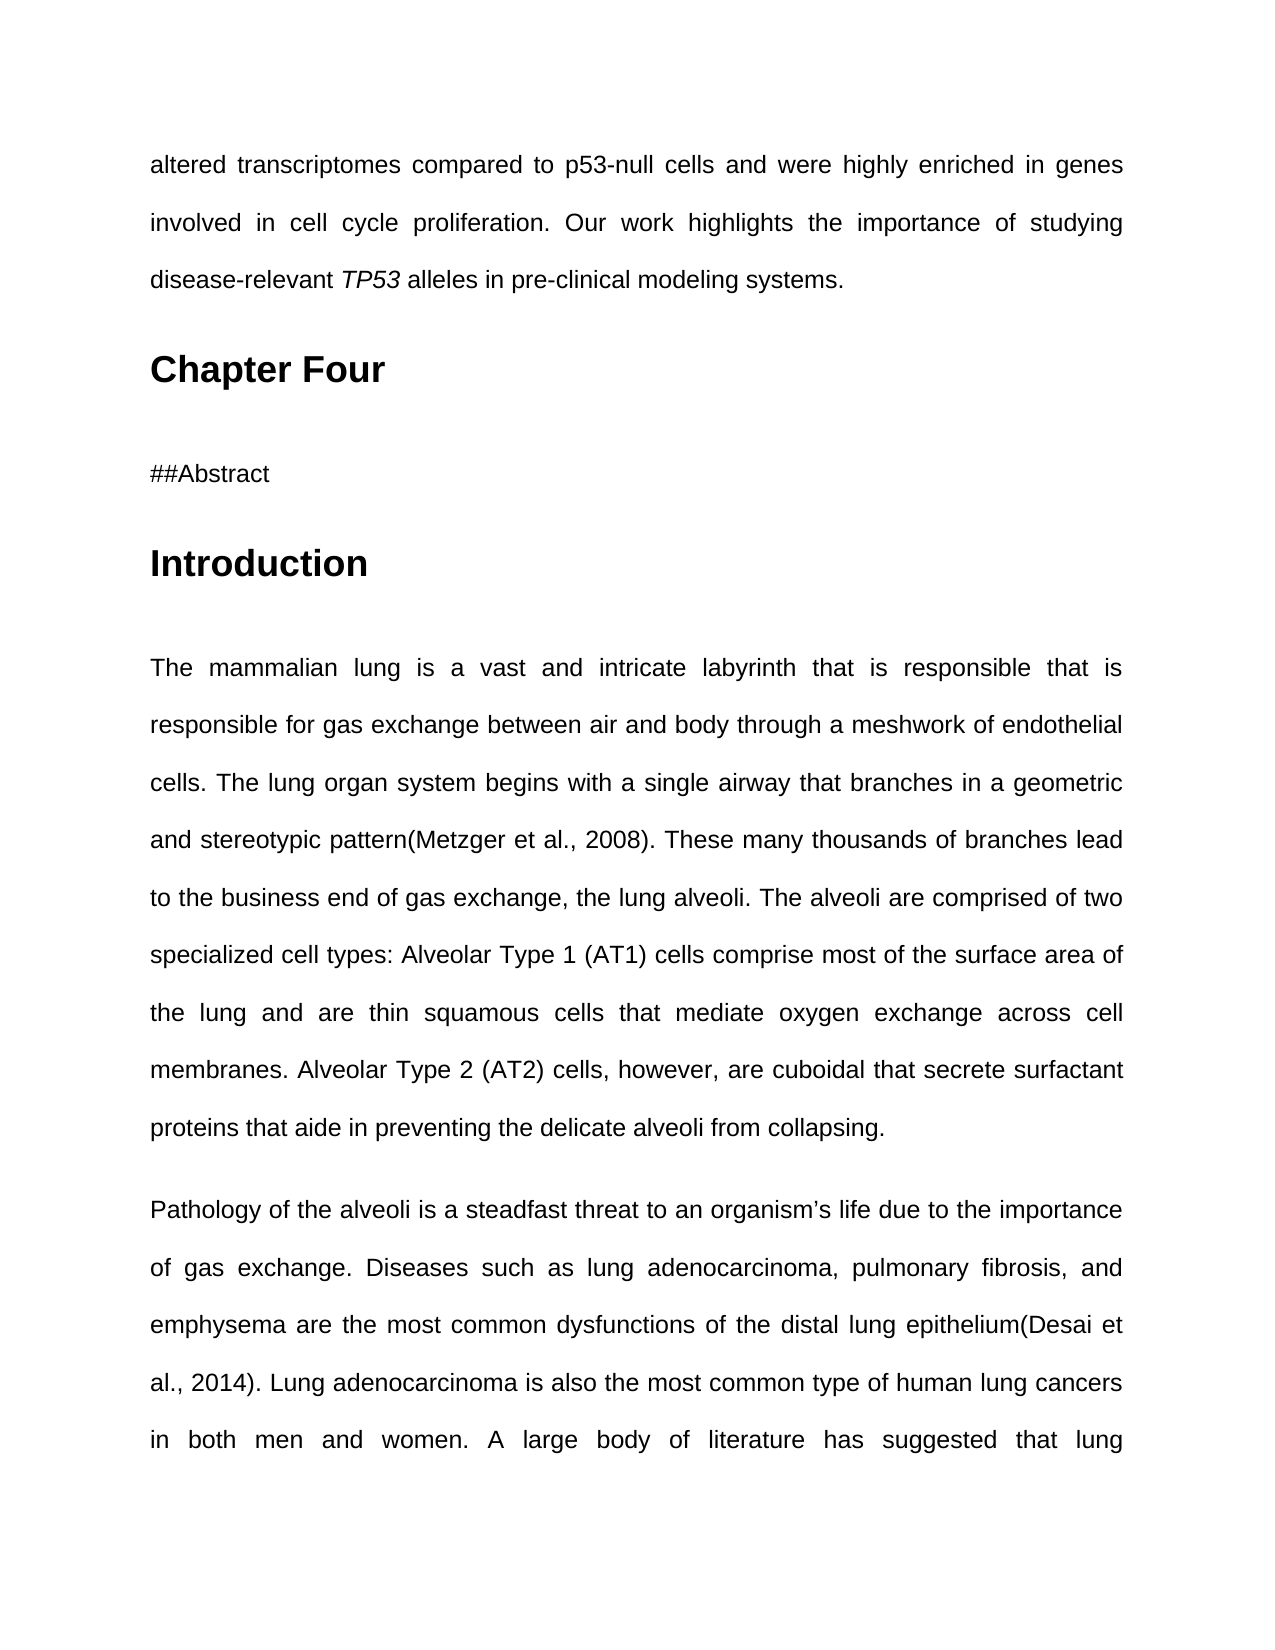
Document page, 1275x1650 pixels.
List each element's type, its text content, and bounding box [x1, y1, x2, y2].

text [150, 1195, 1125, 1454]
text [150, 150, 1125, 294]
text ##Abstract [150, 459, 1125, 487]
subtitle Chapter Four [150, 347, 1125, 391]
text The mammalian lung is a vast and intricate labyrinth that is responsible that is responsible for gas exchange between air and body through a meshwork of endothelial cells. The lung organ system begins with a single airway that branches in a geometric and stereotypic pattern(Metzger et al., 2008). These many thousands of branches lead to the business end of gas exchange, the lung alveoli. The alveoli are comprised of two specialized cell types: Alveolar Type 1 (AT1) cells comprise most of the surface area of the lung and are thin squamous cells that mediate oxygen exchange across cell membranes. Alveolar Type 2 (AT2) cells, however, are cuboidal that secrete surfactant proteins that aide in preventing the delicate alveoli from collapsing. [150, 652, 1125, 1141]
subtitle Introduction [150, 541, 1125, 584]
